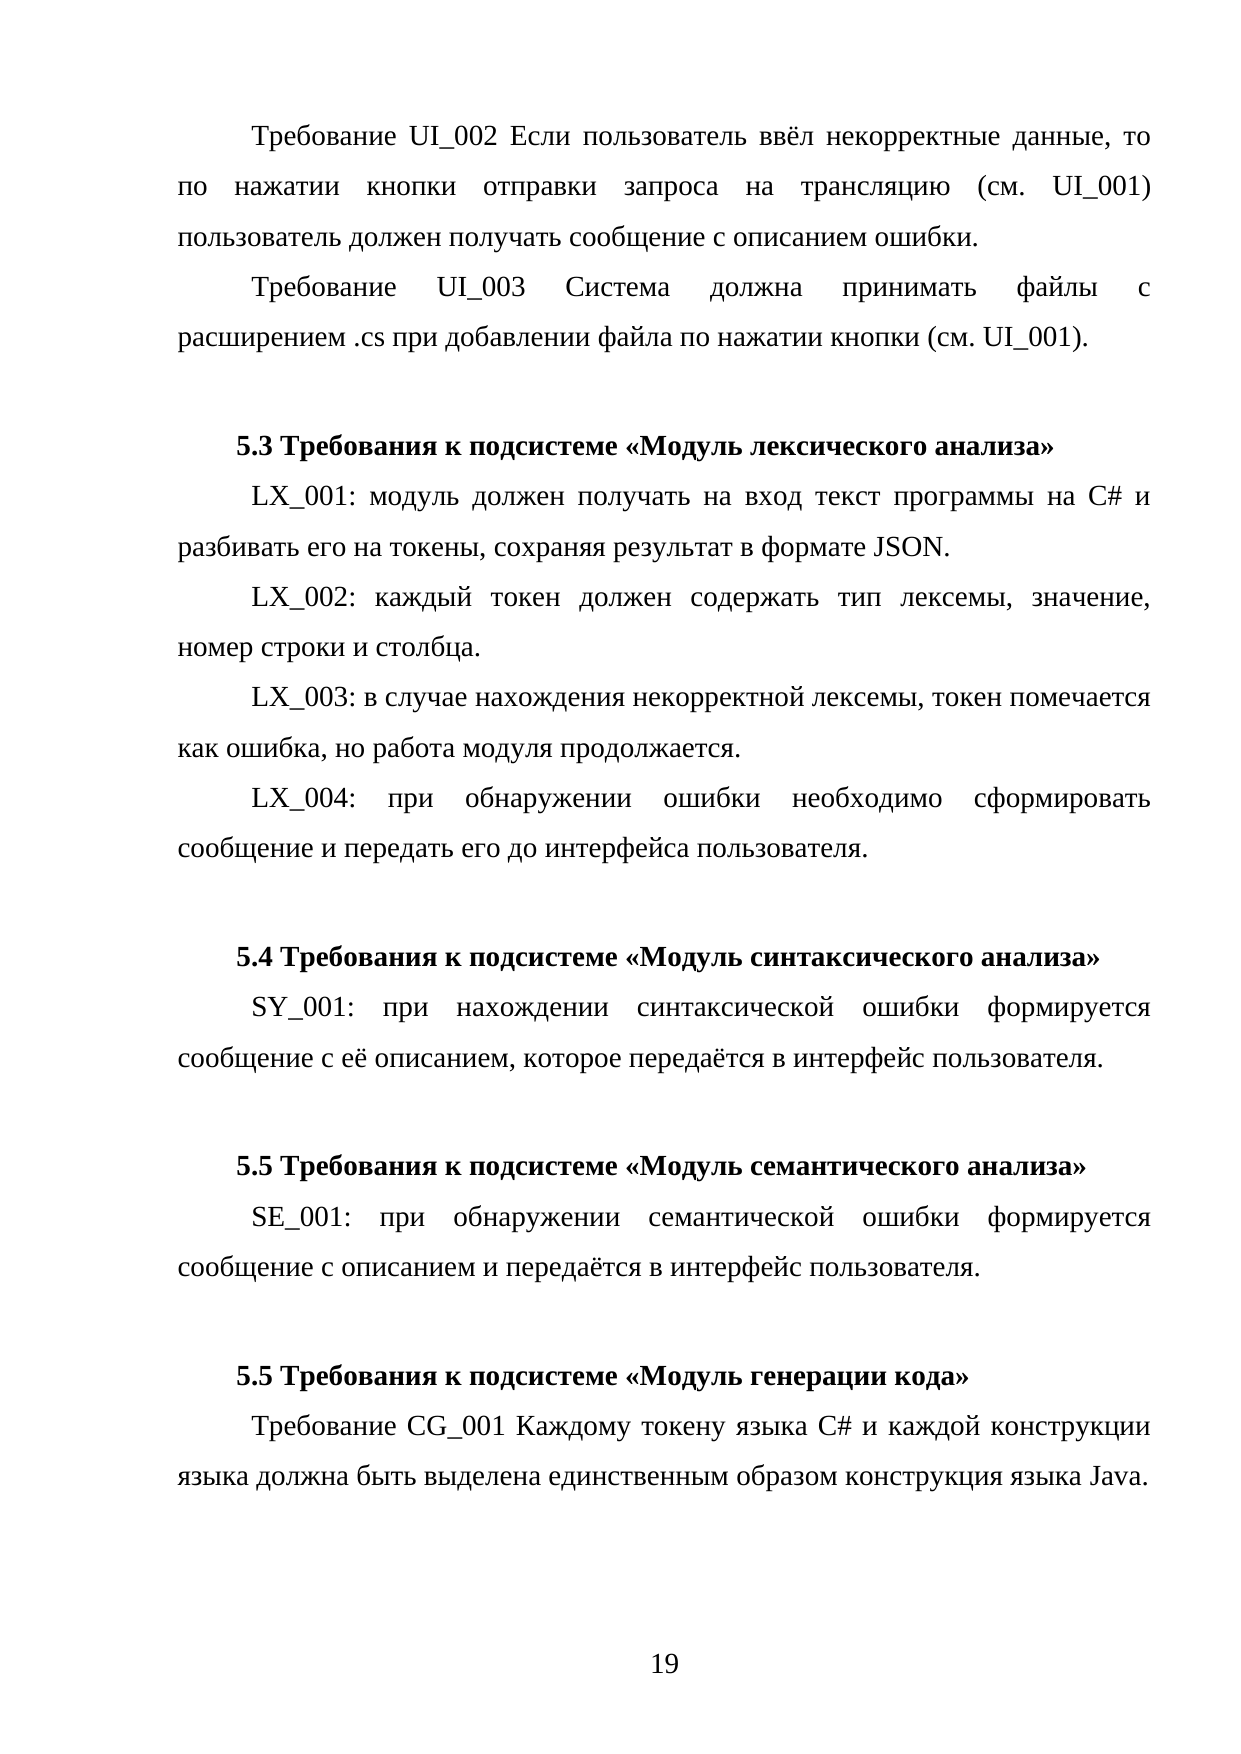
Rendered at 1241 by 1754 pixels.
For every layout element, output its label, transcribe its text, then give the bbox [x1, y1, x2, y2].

text LX_001: модуль должен получать на вход текст программы на C# и разбивать его на токены, сохраняя результат в формате JSON. [177, 478, 1152, 562]
text SY_001: при нахождении синтаксической ошибки формируется сообщение с её описанием, которое передаётся в интерфейс пользователя. [177, 989, 1152, 1073]
text LX_004: при обнаружении ошибки необходимо сформировать сообщение и передать его до интерфейса пользователя. [177, 780, 1152, 864]
subtitle Требования к подсистеме «Модуль синтаксического анализа» [177, 939, 1152, 973]
text Требование UI_002 Если пользователь ввёл некорректные данные, то по нажатии кнопки отправки запроса на трансляцию (см. UI_001) пользователь должен получать сообщение с описанием ошибки. [177, 118, 1152, 252]
text Требование CG_001 Каждому токену языка С# и каждой конструкции языка должна быть выделена единственным образом конструкция языка Java. [177, 1408, 1152, 1492]
subtitle Требования к подсистеме «Модуль лексического анализа» [177, 428, 1152, 462]
subtitle 5.5 Требования к подсистеме «Модуль семантического анализа» [236, 1148, 1152, 1182]
text LX_003: в случае нахождения некорректной лексемы, токен помечается как ошибка, но работа модуля продолжается. [177, 679, 1152, 763]
text SE_001: при обнаружении семантической ошибки формируется сообщение с описанием и передаётся в интерфейс пользователя. [177, 1199, 1152, 1283]
text LX_002: каждый токен должен содержать тип лексемы, значение, номер строки и столбца. [177, 579, 1152, 663]
subtitle Требования к подсистеме «Модуль генерации кода» [177, 1358, 1152, 1391]
text Требование UI_003 Система должна принимать файлы с расширением .cs при добавлении файла по нажатии кнопки (см. UI_001). [177, 269, 1152, 353]
